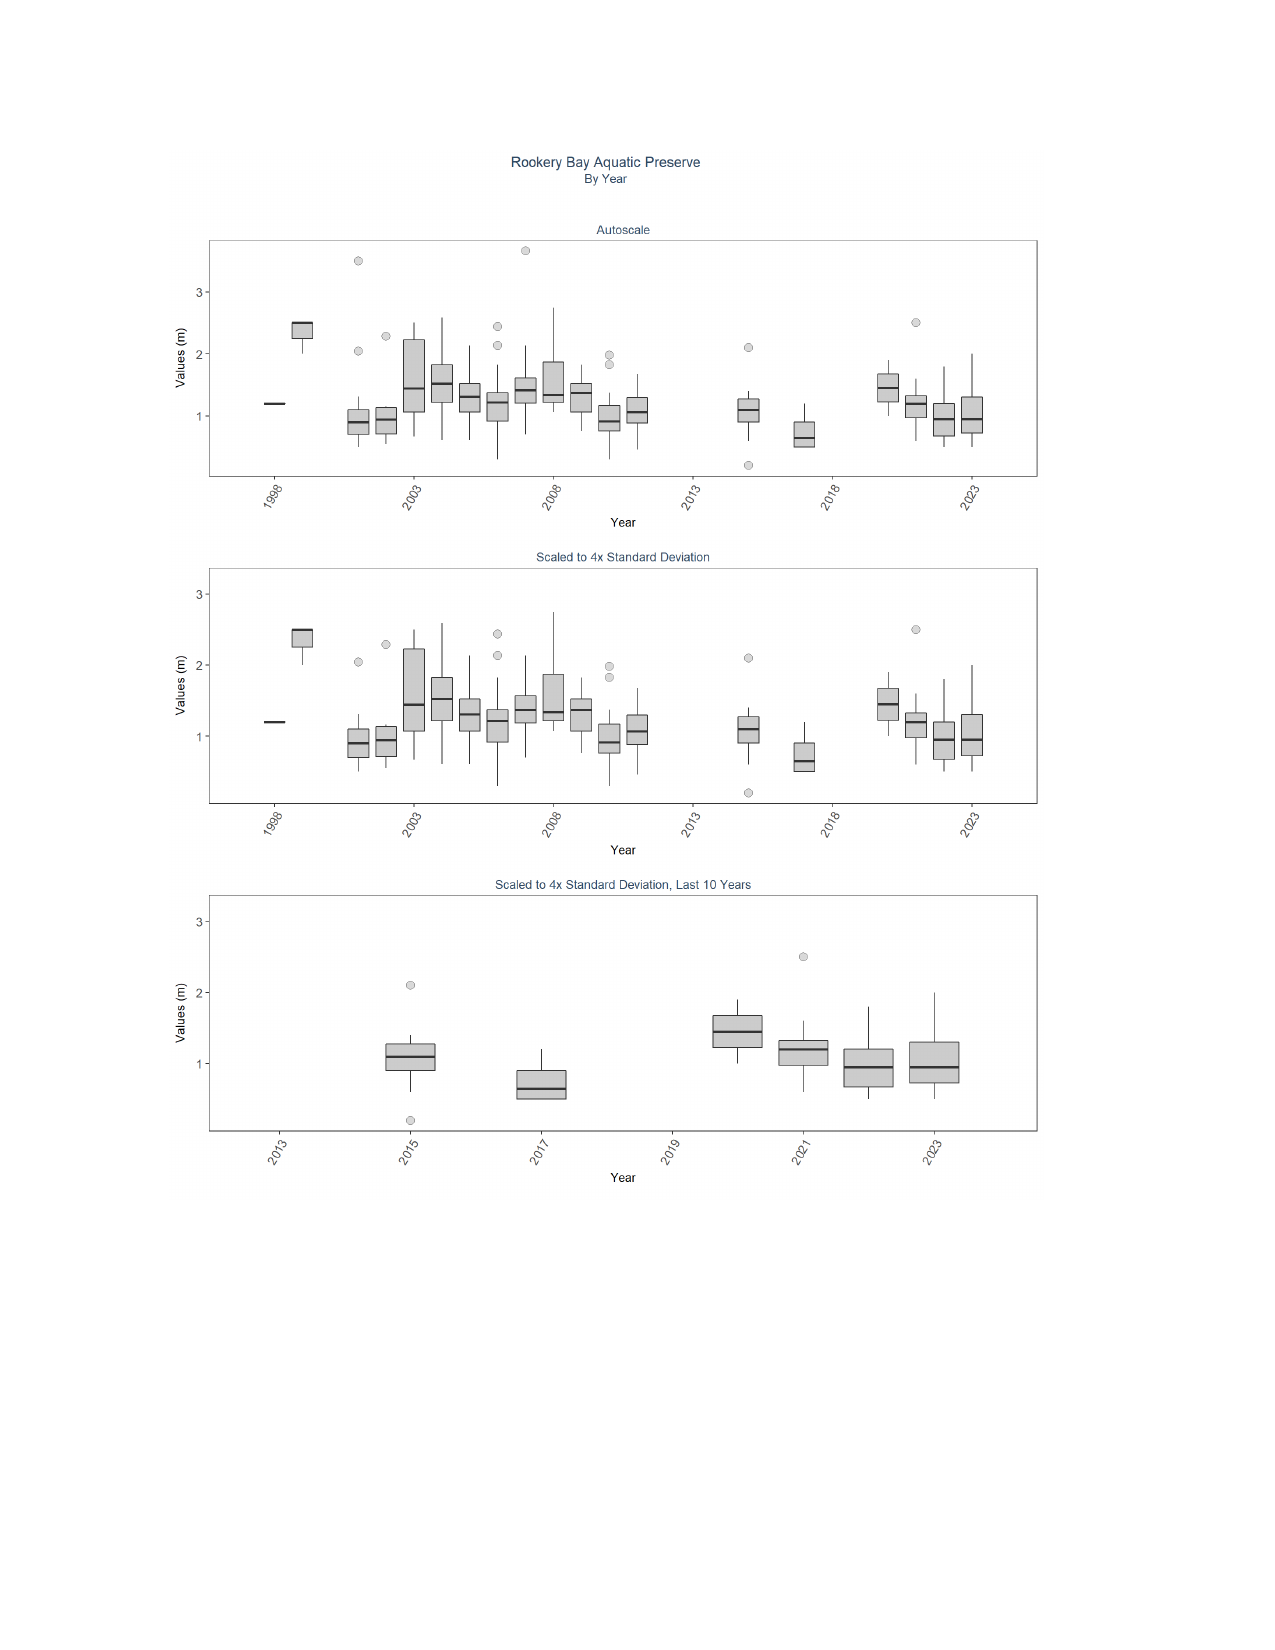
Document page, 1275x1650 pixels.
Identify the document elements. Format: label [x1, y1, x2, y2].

picture [168, 150, 1044, 1200]
